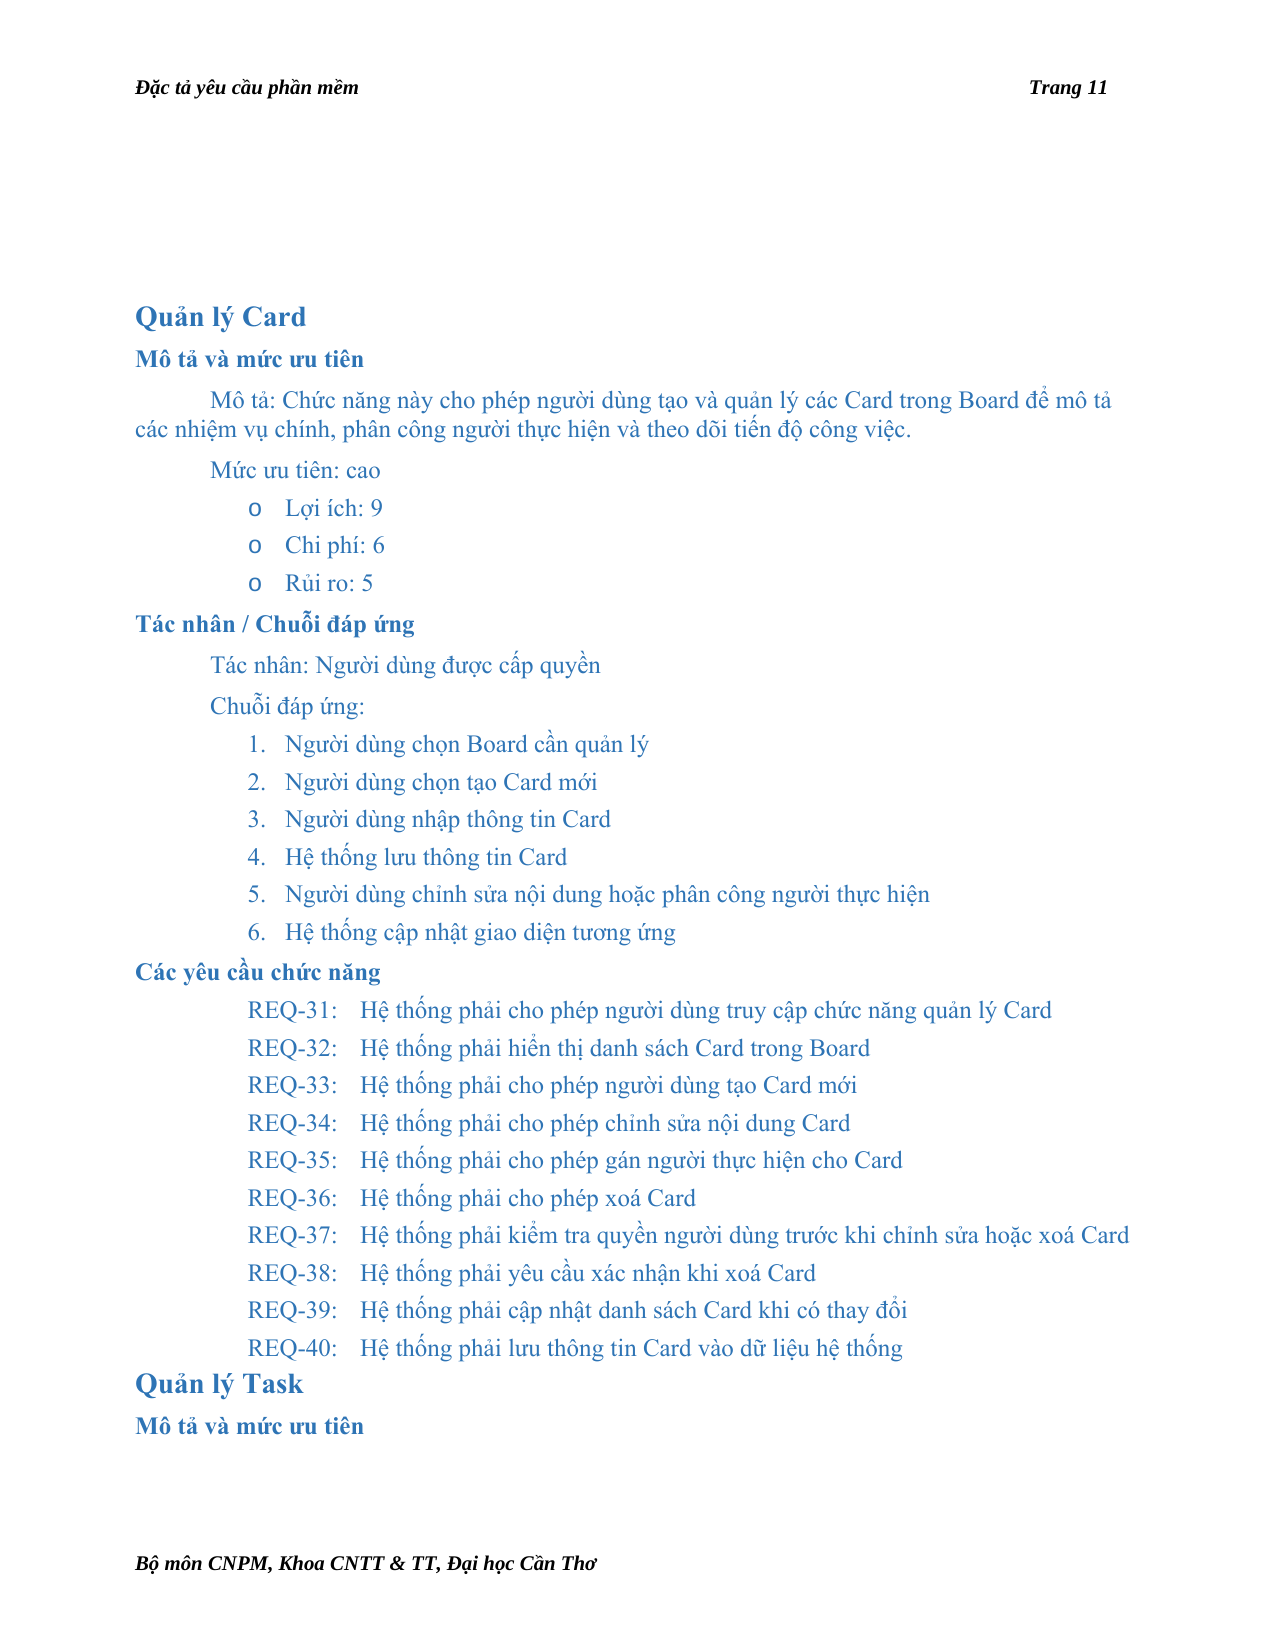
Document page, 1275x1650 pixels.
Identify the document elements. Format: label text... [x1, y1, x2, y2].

text Tác nhân: Người dùng được cấp quyền [210, 650, 1140, 679]
text Mức ưu tiên: cao [135, 455, 1140, 484]
subtitle Quản lý Task [135, 1374, 1140, 1399]
text Mô tả: Chức năng này cho phép người dùng tạo và quản lý các Card trong Board để mô tả các nhiệm vụ chính, phân công người thực hiện và theo dõi tiến độ công việc. [135, 385, 1140, 442]
list Người dùng chọn tạo Card mới [247, 770, 1140, 795]
list Hệ thống phải cho phép gán người thực hiện cho Card [247, 1149, 1140, 1174]
subtitle Mô tả và mức ưu tiên [135, 344, 1140, 372]
list Người dùng nhập thông tin Card [247, 807, 1140, 832]
subtitle Tác nhân / Chuỗi đáp ứng [135, 609, 1140, 637]
list Hệ thống phải cập nhật danh sách Card khi có thay đổi [247, 1299, 1140, 1324]
list Người dùng chọn Board cần quản lý [247, 732, 1140, 757]
list Chi phí: 6 [247, 534, 1140, 559]
list Lợi ích: 9 [247, 496, 1140, 521]
list Hệ thống phải kiểm tra quyền người dùng trước khi chỉnh sửa hoặc xoá Card [247, 1224, 1140, 1249]
list Rủi ro: 5 [247, 571, 1140, 596]
subtitle Mô tả và mức ưu tiên [135, 1411, 1140, 1440]
list Hệ thống phải cho phép chỉnh sửa nội dung Card [247, 1111, 1140, 1136]
list Hệ thống cập nhật giao diện tương ứng [247, 920, 1140, 945]
list Hệ thống phải hiển thị danh sách Card trong Board [247, 1036, 1140, 1061]
list Hệ thống phải lưu thông tin Card vào dữ liệu hệ thống [247, 1336, 1140, 1361]
list Người dùng chỉnh sửa nội dung hoặc phân công người thực hiện [247, 882, 1140, 907]
list Hệ thống phải cho phép người dùng truy cập chức năng quản lý Card [247, 999, 1140, 1024]
list Hệ thống phải yêu cầu xác nhận khi xoá Card [247, 1261, 1140, 1286]
list Hệ thống lưu thông tin Card [247, 845, 1140, 870]
subtitle Quản lý Card [149, 306, 1140, 331]
list Hệ thống phải cho phép xoá Card [247, 1186, 1140, 1211]
list Hệ thống phải cho phép người dùng tạo Card mới [247, 1074, 1140, 1099]
subtitle Các yêu cầu chức năng [135, 957, 1140, 986]
text Chuỗi đáp ứng: [210, 691, 1140, 720]
